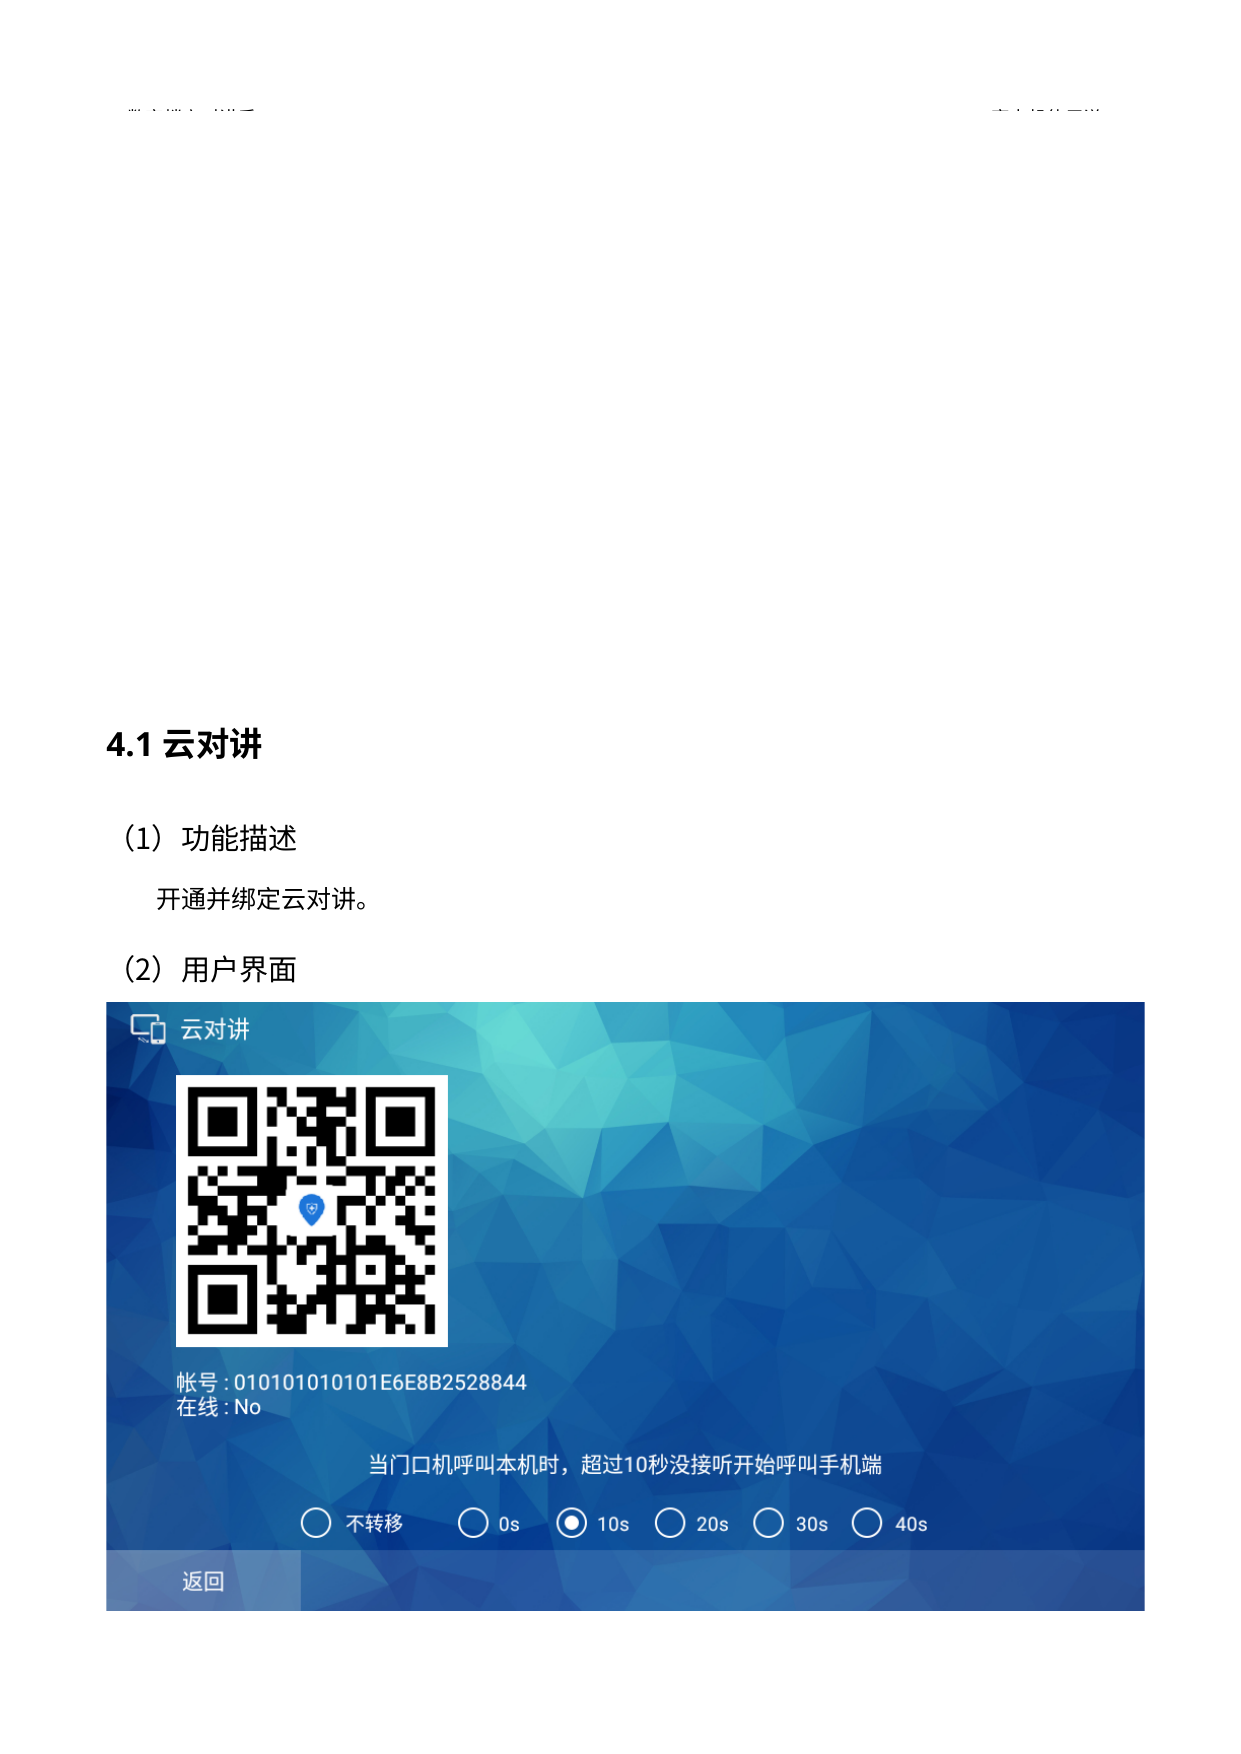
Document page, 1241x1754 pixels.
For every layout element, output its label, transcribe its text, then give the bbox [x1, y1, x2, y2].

subtitle 4.1 云对讲 [106, 718, 1146, 767]
picture [106, 1002, 1145, 1611]
subtitle （2）用户界面 [106, 946, 805, 988]
text （1）功能描述 [106, 816, 1146, 858]
text 开通并绑定云对讲。 [106, 879, 1146, 915]
